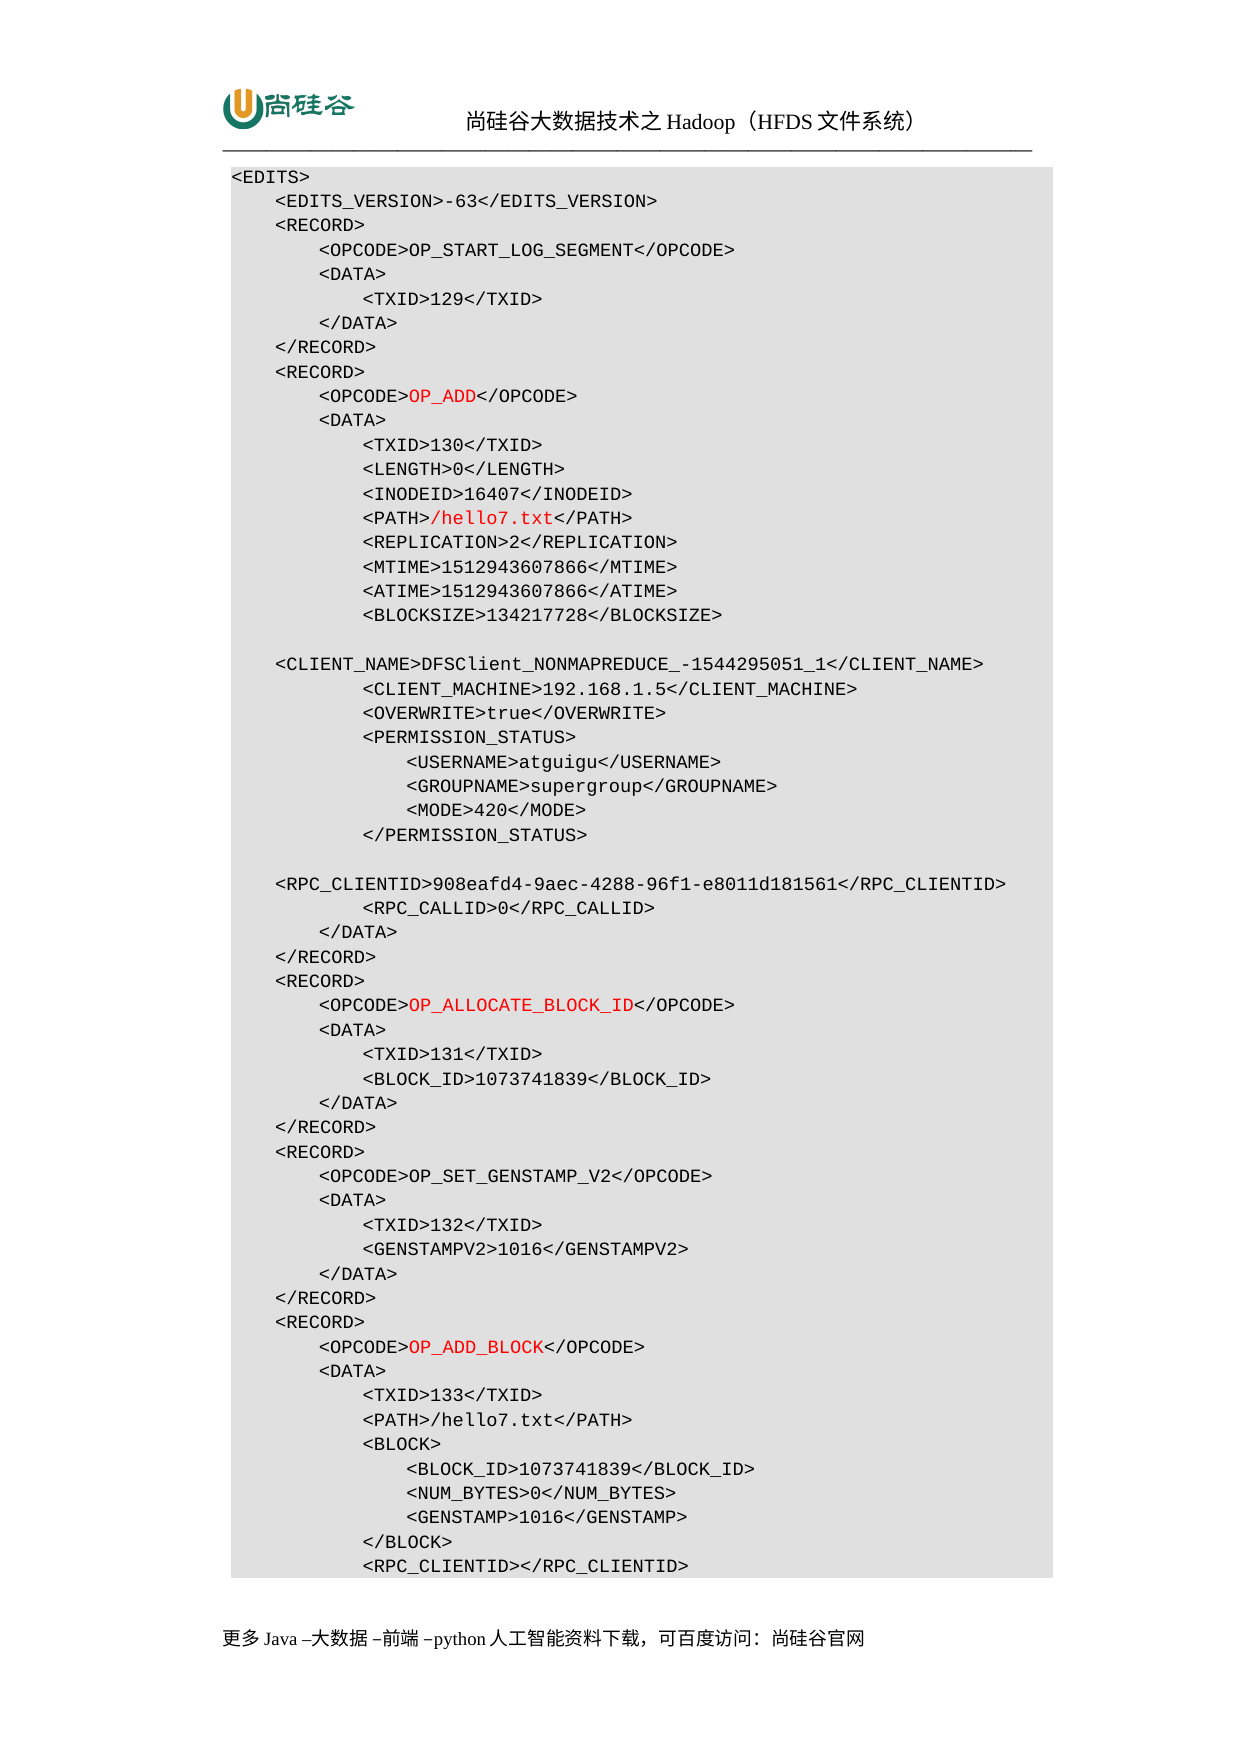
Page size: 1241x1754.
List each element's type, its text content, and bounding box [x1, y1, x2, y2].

text <RPC_CLIENTID></RPC_CLIENTID> [231, 1557, 1053, 1578]
text <GROUPNAME>supergroup</GROUPNAME> [231, 777, 1053, 798]
text <OPCODE>OP_ADD</OPCODE> [231, 387, 1053, 408]
text </RECORD> [231, 338, 1053, 359]
text <PATH>/hello7.txt</PATH> [231, 509, 1053, 530]
text <RECORD> [231, 362, 1053, 384]
text <EDITS_VERSION>-63</EDITS_VERSION> [231, 192, 1053, 213]
text <GENSTAMP>1016</GENSTAMP> [231, 1508, 1053, 1529]
text <ATIME>1512943607866</ATIME> [231, 582, 1053, 603]
text <BLOCK> [231, 1435, 1053, 1456]
text <RECORD> [231, 1313, 1053, 1334]
text <OPCODE>OP_ALLOCATE_BLOCK_ID</OPCODE> [231, 996, 1053, 1017]
text <DATA> [231, 265, 1053, 286]
text <MTIME>1512943607866</MTIME> [231, 557, 1053, 579]
text <BLOCKSIZE>134217728</BLOCKSIZE> [231, 606, 1053, 627]
text <USERNAME>atguigu</USERNAME> [231, 752, 1053, 774]
text <RECORD> [231, 972, 1053, 993]
text <CLIENT_NAME>DFSClient_NONMAPREDUCE_-1544295051_1</CLIENT_NAME> [231, 631, 1053, 676]
text <TXID>131</TXID> [231, 1045, 1053, 1066]
text <DATA> [231, 1191, 1053, 1212]
text <MODE>420</MODE> [231, 801, 1053, 822]
text </PERMISSION_STATUS> [231, 826, 1053, 847]
text <OVERWRITE>true</OVERWRITE> [231, 704, 1053, 725]
text <GENSTAMPV2>1016</GENSTAMPV2> [231, 1240, 1053, 1261]
picture [222, 88, 356, 130]
text <RECORD> [231, 216, 1053, 237]
text <CLIENT_MACHINE>192.168.1.5</CLIENT_MACHINE> [231, 679, 1053, 701]
text <BLOCK_ID>1073741839</BLOCK_ID> [231, 1069, 1053, 1091]
text <NUM_BYTES>0</NUM_BYTES> [231, 1484, 1053, 1505]
text <LENGTH>0</LENGTH> [231, 460, 1053, 481]
text <INODEID>16407</INODEID> [231, 484, 1053, 506]
text </DATA> [231, 1264, 1053, 1286]
text <PERMISSION_STATUS> [231, 728, 1053, 749]
text <REPLICATION>2</REPLICATION> [231, 533, 1053, 554]
text </DATA> [231, 314, 1053, 335]
text <RECORD> [231, 1142, 1053, 1164]
text </RECORD> [231, 947, 1053, 969]
text </RECORD> [231, 1118, 1053, 1139]
text <DATA> [231, 1362, 1053, 1383]
text <BLOCK_ID>1073741839</BLOCK_ID> [231, 1459, 1053, 1481]
text <DATA> [231, 411, 1053, 432]
text <PATH>/hello7.txt</PATH> [231, 1411, 1053, 1432]
text <EDITS> [231, 167, 1053, 189]
text <TXID>132</TXID> [231, 1216, 1053, 1237]
text </BLOCK> [231, 1532, 1053, 1554]
text <TXID>133</TXID> [231, 1386, 1053, 1407]
text </DATA> [231, 1094, 1053, 1115]
text <RPC_CALLID>0</RPC_CALLID> [231, 899, 1053, 920]
text </RECORD> [231, 1289, 1053, 1310]
text <OPCODE>OP_SET_GENSTAMP_V2</OPCODE> [231, 1167, 1053, 1188]
text <DATA> [231, 1021, 1053, 1042]
text <OPCODE>OP_ADD_BLOCK</OPCODE> [231, 1337, 1053, 1359]
text </DATA> [231, 923, 1053, 944]
text <OPCODE>OP_START_LOG_SEGMENT</OPCODE> [231, 241, 1053, 262]
text <RPC_CLIENTID>908eafd4-9aec-4288-96f1-e8011d181561</RPC_CLIENTID> [231, 850, 1053, 896]
text <TXID>130</TXID> [231, 436, 1053, 457]
text <TXID>129</TXID> [231, 289, 1053, 311]
